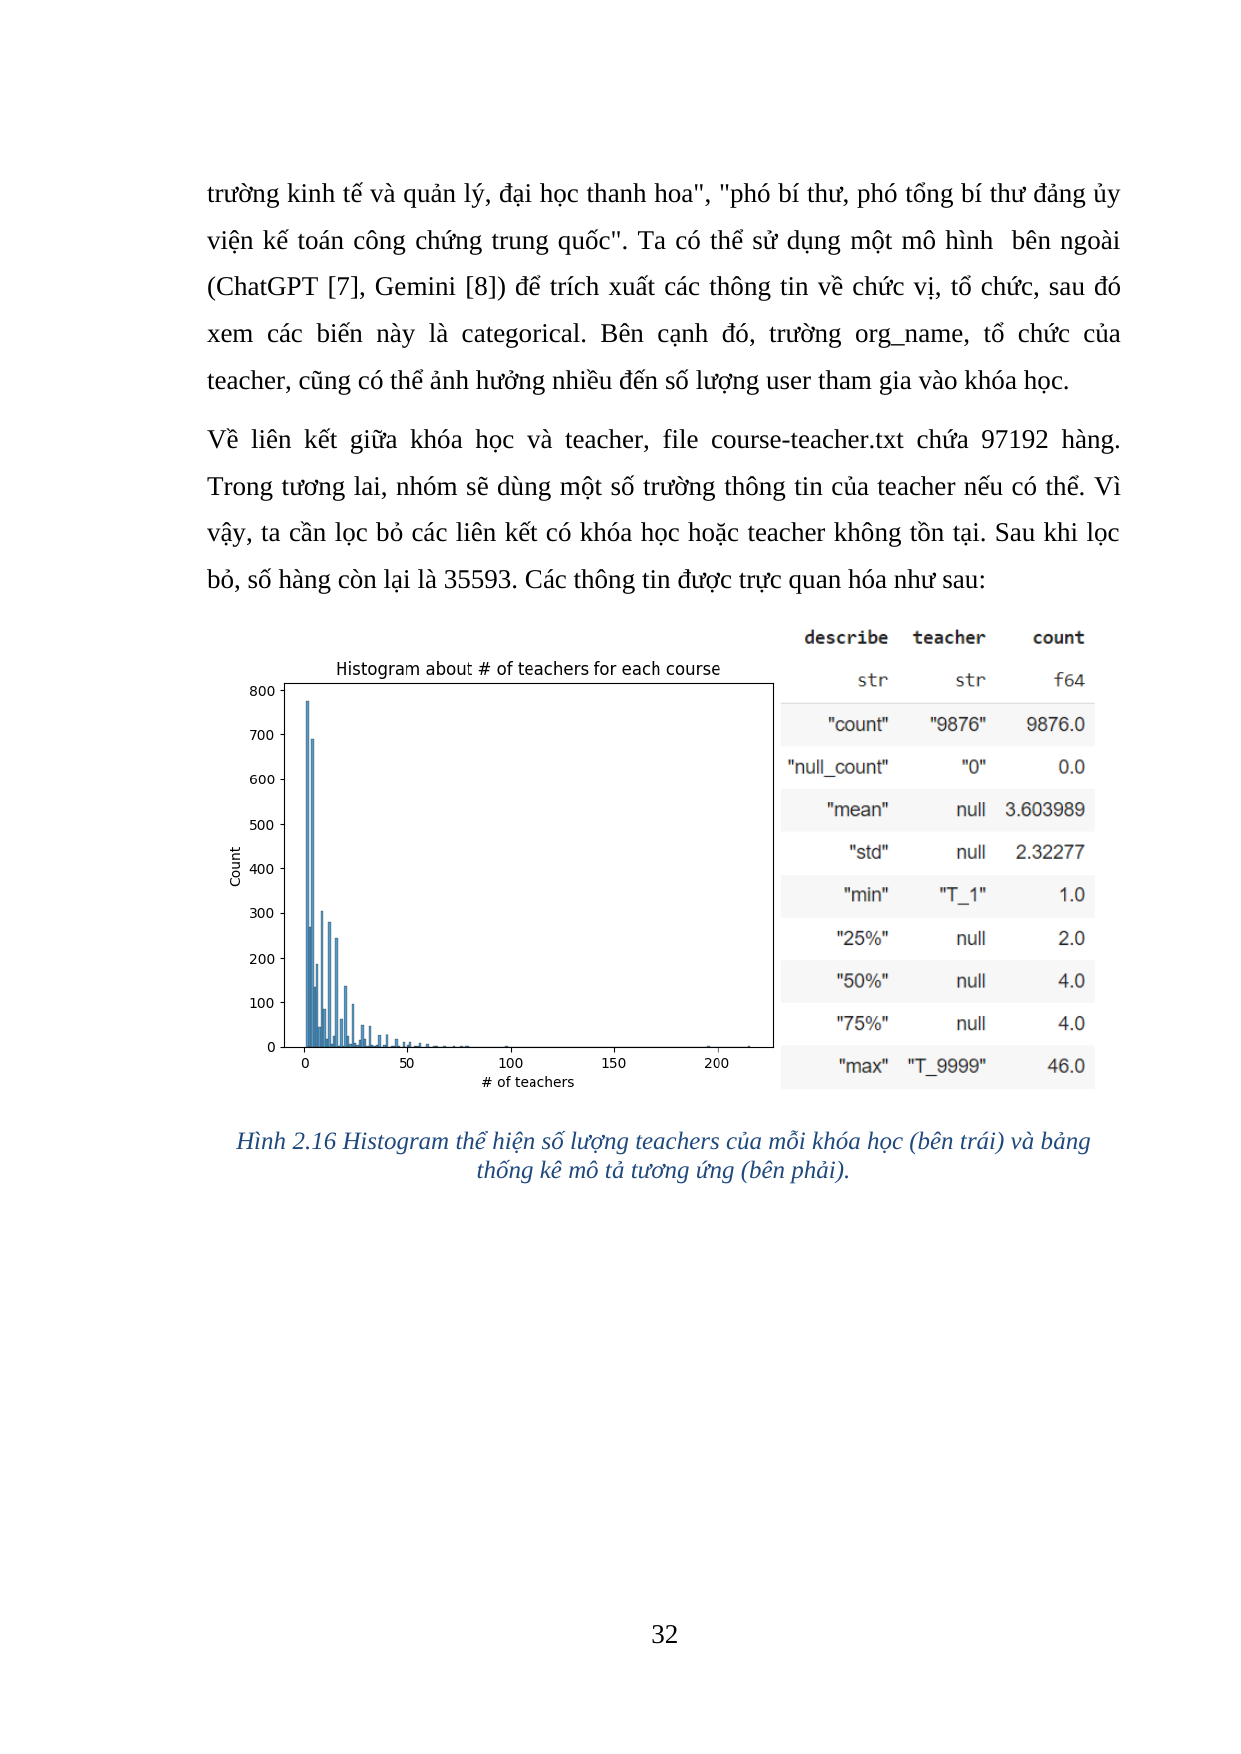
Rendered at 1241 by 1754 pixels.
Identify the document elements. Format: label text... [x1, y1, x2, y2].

picture [219, 622, 1110, 1099]
text Về liên kết giữa khóa học và teacher, file course-teacher.txt chứa 97192 hàng. Trong tương lai, nhóm sẽ dùng một số trường thông tin của teacher nếu có thể. Vì vậy, ta cần lọc bỏ các liên kết có khóa học hoặc teacher không tồn tại. Sau khi lọc bỏ, số hàng còn lại là 35593. Các thông tin được trực quan hóa như sau: [207, 423, 1122, 594]
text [207, 177, 1122, 395]
